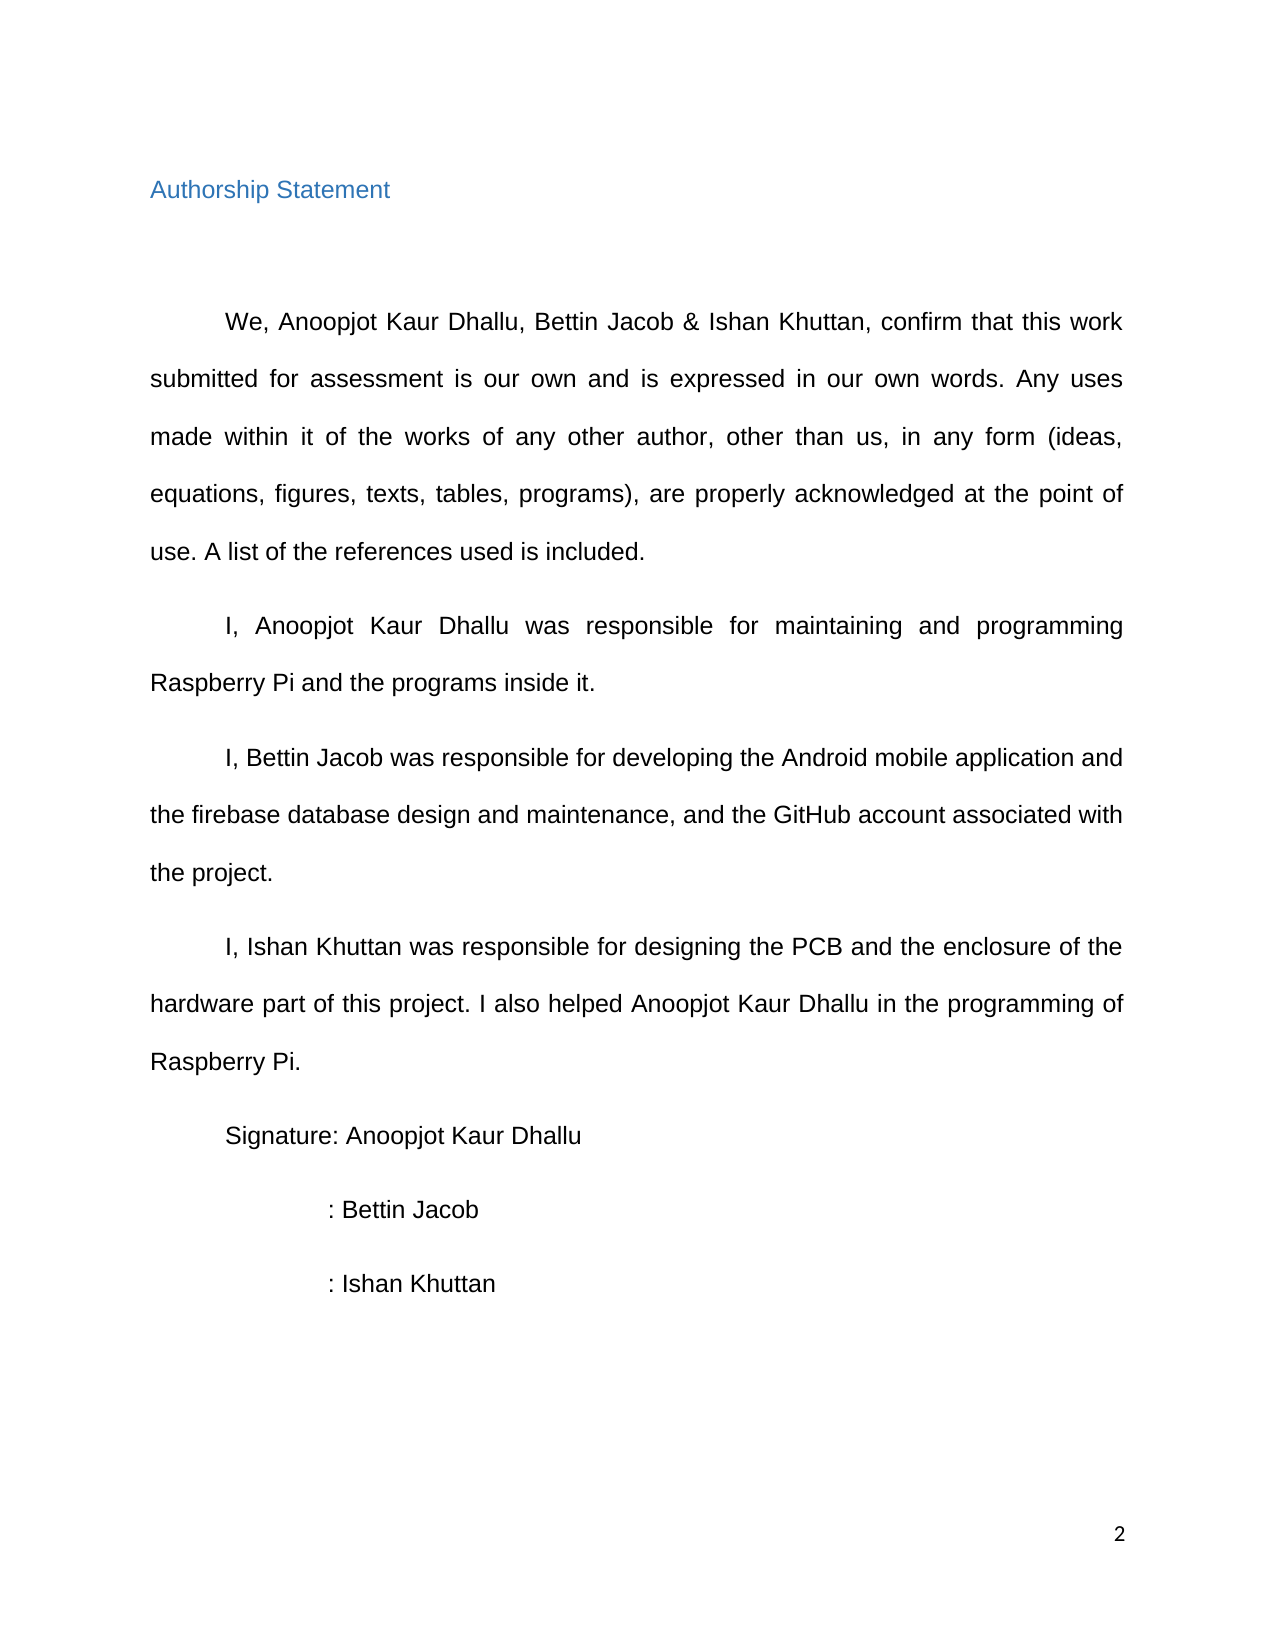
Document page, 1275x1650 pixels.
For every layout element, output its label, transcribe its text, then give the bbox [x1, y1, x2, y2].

text We, Anoopjot Kaur Dhallu, Bettin Jacob & Ishan Khuttan, confirm that this work submitted for assessment is our own and is expressed in our own words. Any uses made within it of the works of any other author, other than us, in any form (ideas, equations, figures, texts, tables, programs), are properly acknowledged at the point of use. A list of the references used is included. [150, 307, 1125, 565]
text I, Anoopjot Kaur Dhallu was responsible for maintaining and programming Raspberry Pi and the programs inside it. [150, 611, 1125, 697]
text : Ishan Khuttan [150, 1269, 1125, 1298]
text I, Ishan Khuttan was responsible for designing the PCB and the enclosure of the hardware part of this project. I also helped Anoopjot Kaur Dhallu in the programming of Raspberry Pi. [150, 932, 1125, 1075]
subtitle Authorship Statement [150, 175, 1125, 204]
text : Bettin Jacob [150, 1195, 1125, 1224]
text Signature: Anoopjot Kaur Dhallu [150, 1121, 1125, 1149]
text I, Bettin Jacob was responsible for developing the Android mobile application and the firebase database design and maintenance, and the GitHub account associated with the project. [150, 742, 1125, 886]
